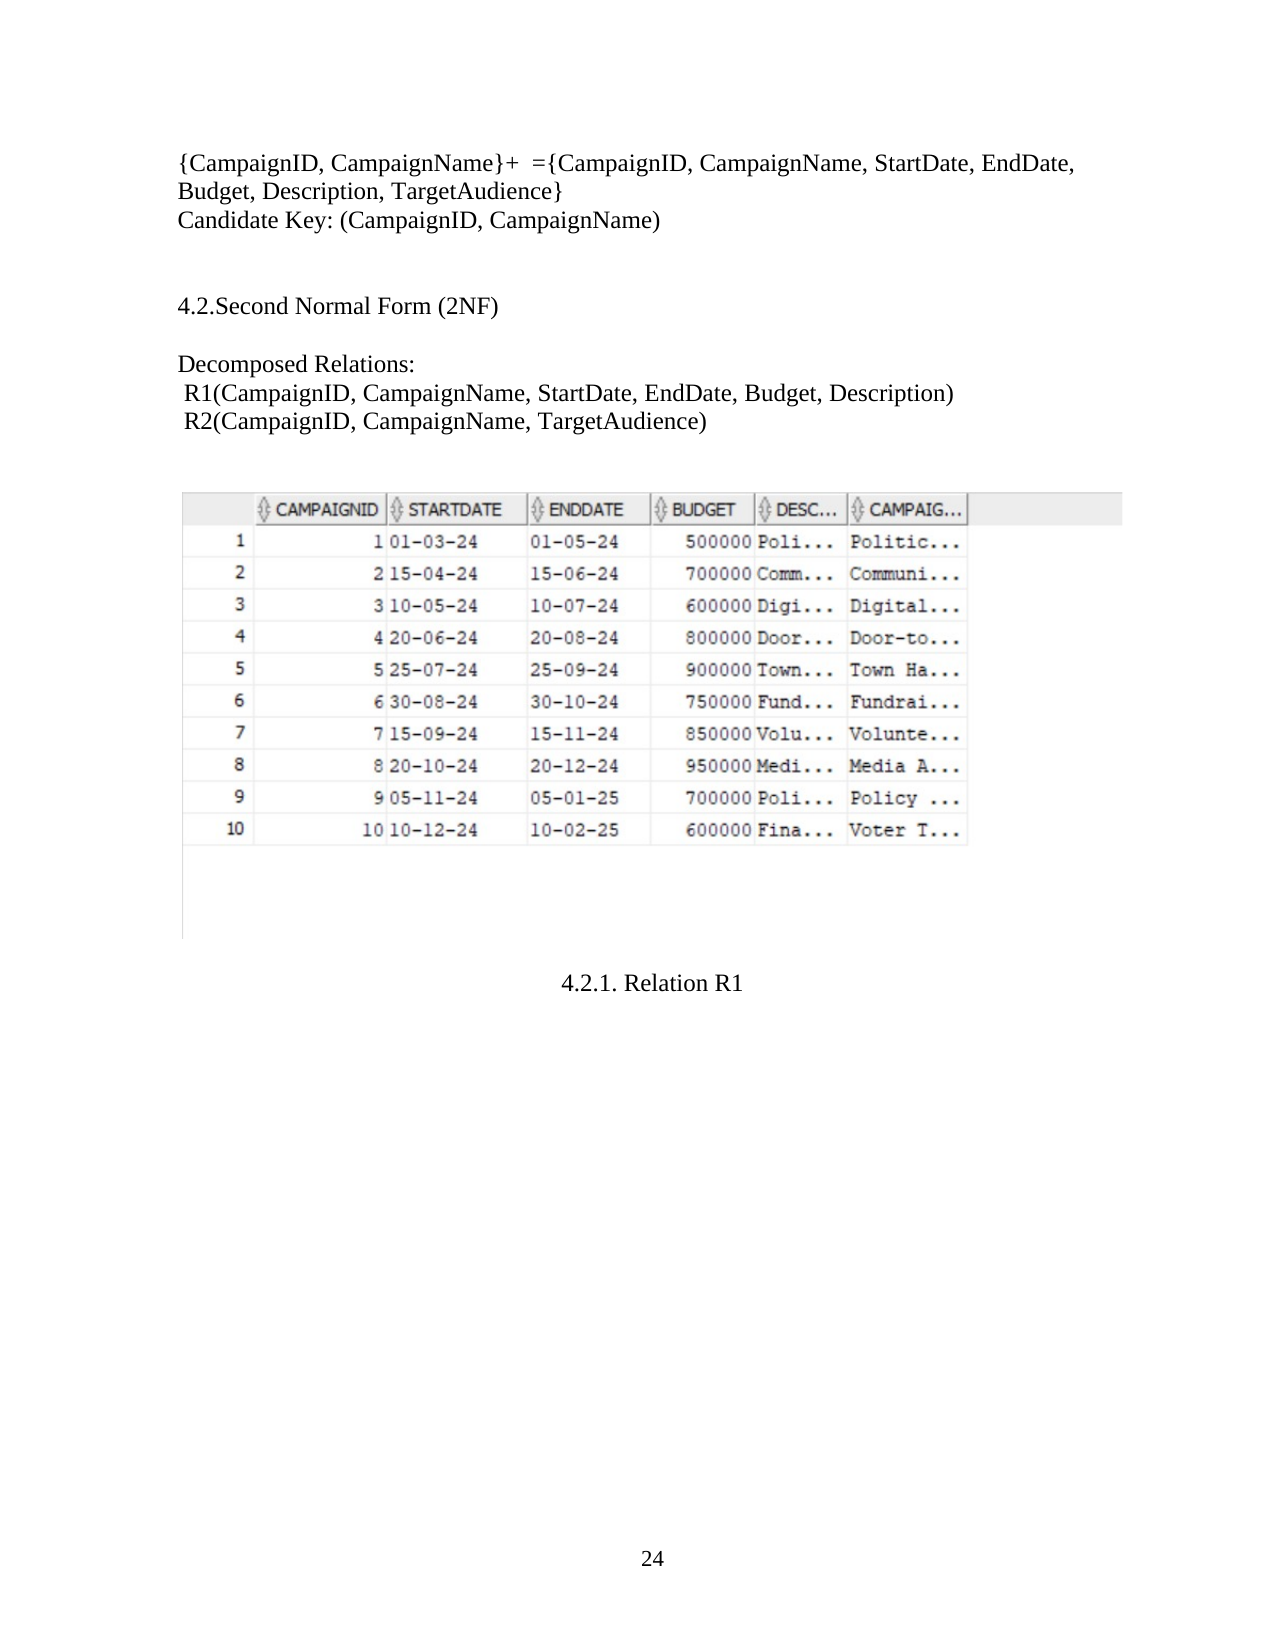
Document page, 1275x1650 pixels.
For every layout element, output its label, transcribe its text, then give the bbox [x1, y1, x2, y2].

text {CampaignID, CampaignName}+ ={CampaignID, CampaignName, StartDate, EndDate, Budget, Description, TargetAudience} [177, 148, 1127, 205]
text Candidate Key: (CampaignID, CampaignName) [177, 205, 1127, 234]
text R2(CampaignID, CampaignName, TargetAudience) [177, 406, 1127, 435]
text 4.2.1. Relation R1 [177, 968, 1127, 997]
picture [182, 492, 1123, 939]
text 4.2.Second Normal Form (2NF) [177, 291, 1127, 320]
text R1(CampaignID, CampaignName, StartDate, EndDate, Budget, Description) [177, 378, 1127, 406]
text Decomposed Relations: [177, 349, 1127, 378]
